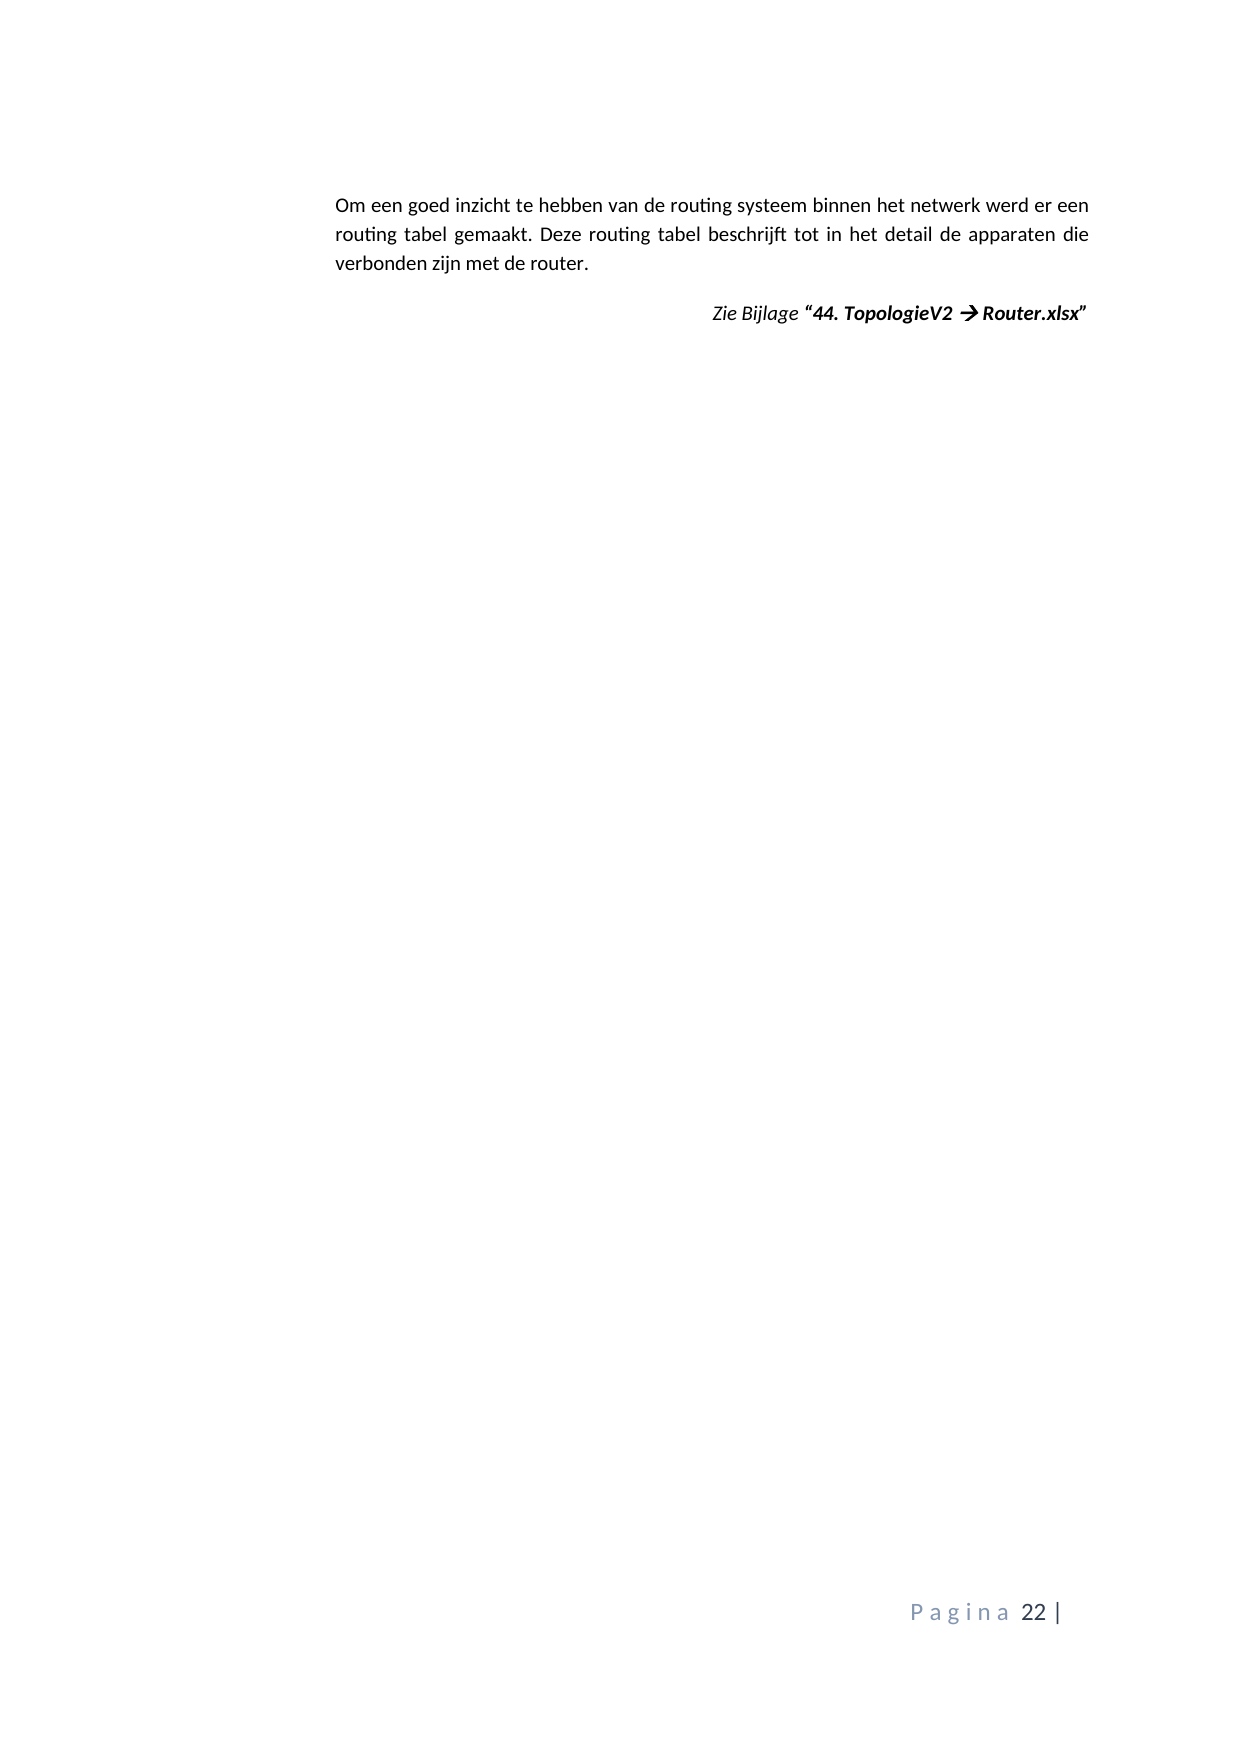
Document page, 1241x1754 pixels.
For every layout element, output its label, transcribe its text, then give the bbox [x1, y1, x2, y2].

text Zie Bijlage “44. TopologieV2 Router.xlsx” [335, 300, 1090, 326]
text Om een goed inzicht te hebben van de routing systeem binnen het netwerk werd er een routing tabel gemaakt. Deze routing tabel beschrijft tot in het detail de apparaten die verbonden zijn met de router. [335, 192, 1090, 276]
